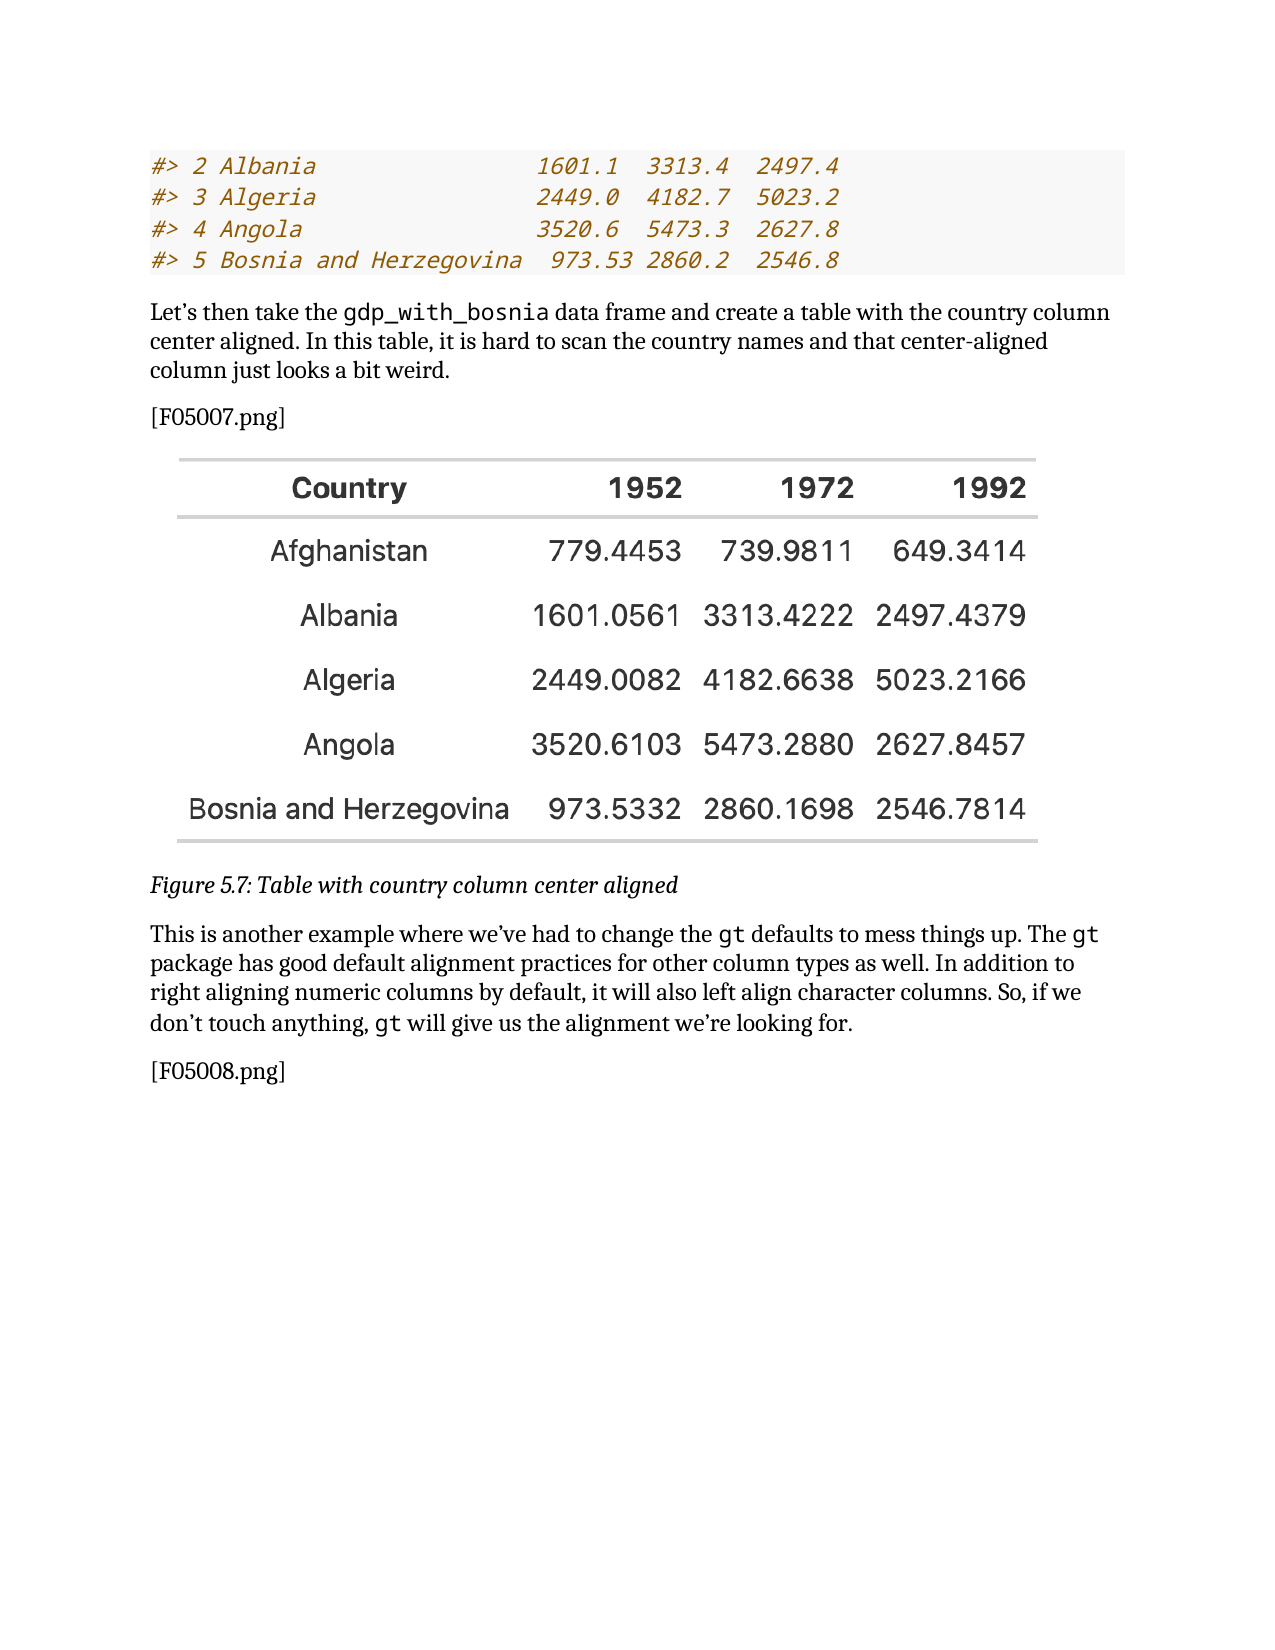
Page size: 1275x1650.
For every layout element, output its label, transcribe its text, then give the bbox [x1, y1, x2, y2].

text [F05007.png] [150, 403, 1125, 432]
text [F05008.png] [150, 1057, 1125, 1086]
text This is another example where we’ve had to change the gt defaults to mess things up. The gt package has good default alignment practices for other column types as well. In addition to right aligning numeric columns by default, it will also left align character columns. So, if we don’t touch anything, gt will give us the alignment we’re looking for. [150, 918, 1125, 1038]
picture [168, 450, 1044, 850]
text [150, 150, 1125, 275]
text Let’s then take the gdp_with_bosnia data frame and create a table with the country column center aligned. In this table, it is hard to scan the country names and that center-aligned column just looks a bit weird. [150, 296, 1125, 384]
text Figure 5.7: Table with country column center aligned [150, 871, 1125, 899]
